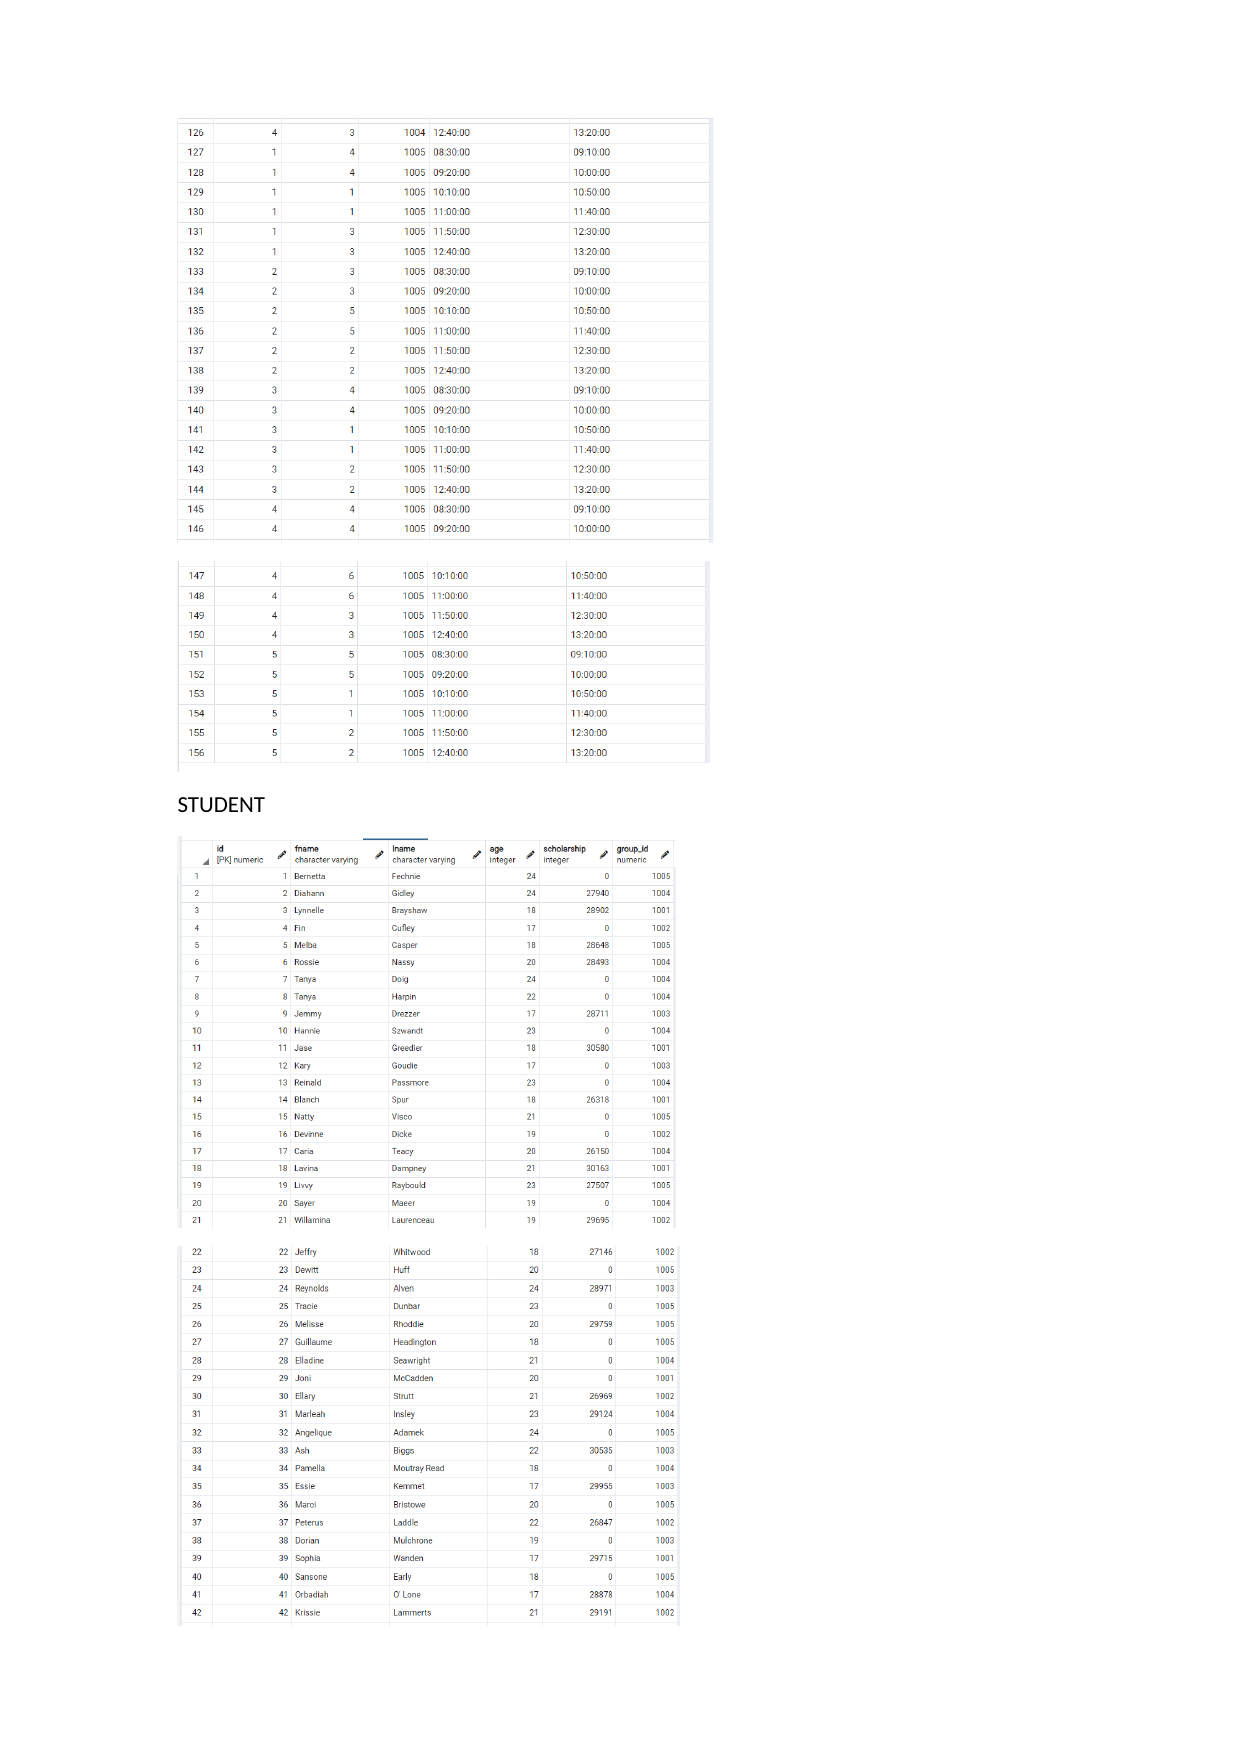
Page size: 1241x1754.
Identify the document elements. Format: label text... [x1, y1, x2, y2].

picture [177, 1246, 680, 1626]
picture [177, 561, 710, 772]
text STUDENT [177, 790, 1152, 818]
picture [177, 118, 714, 543]
picture [177, 836, 676, 1228]
